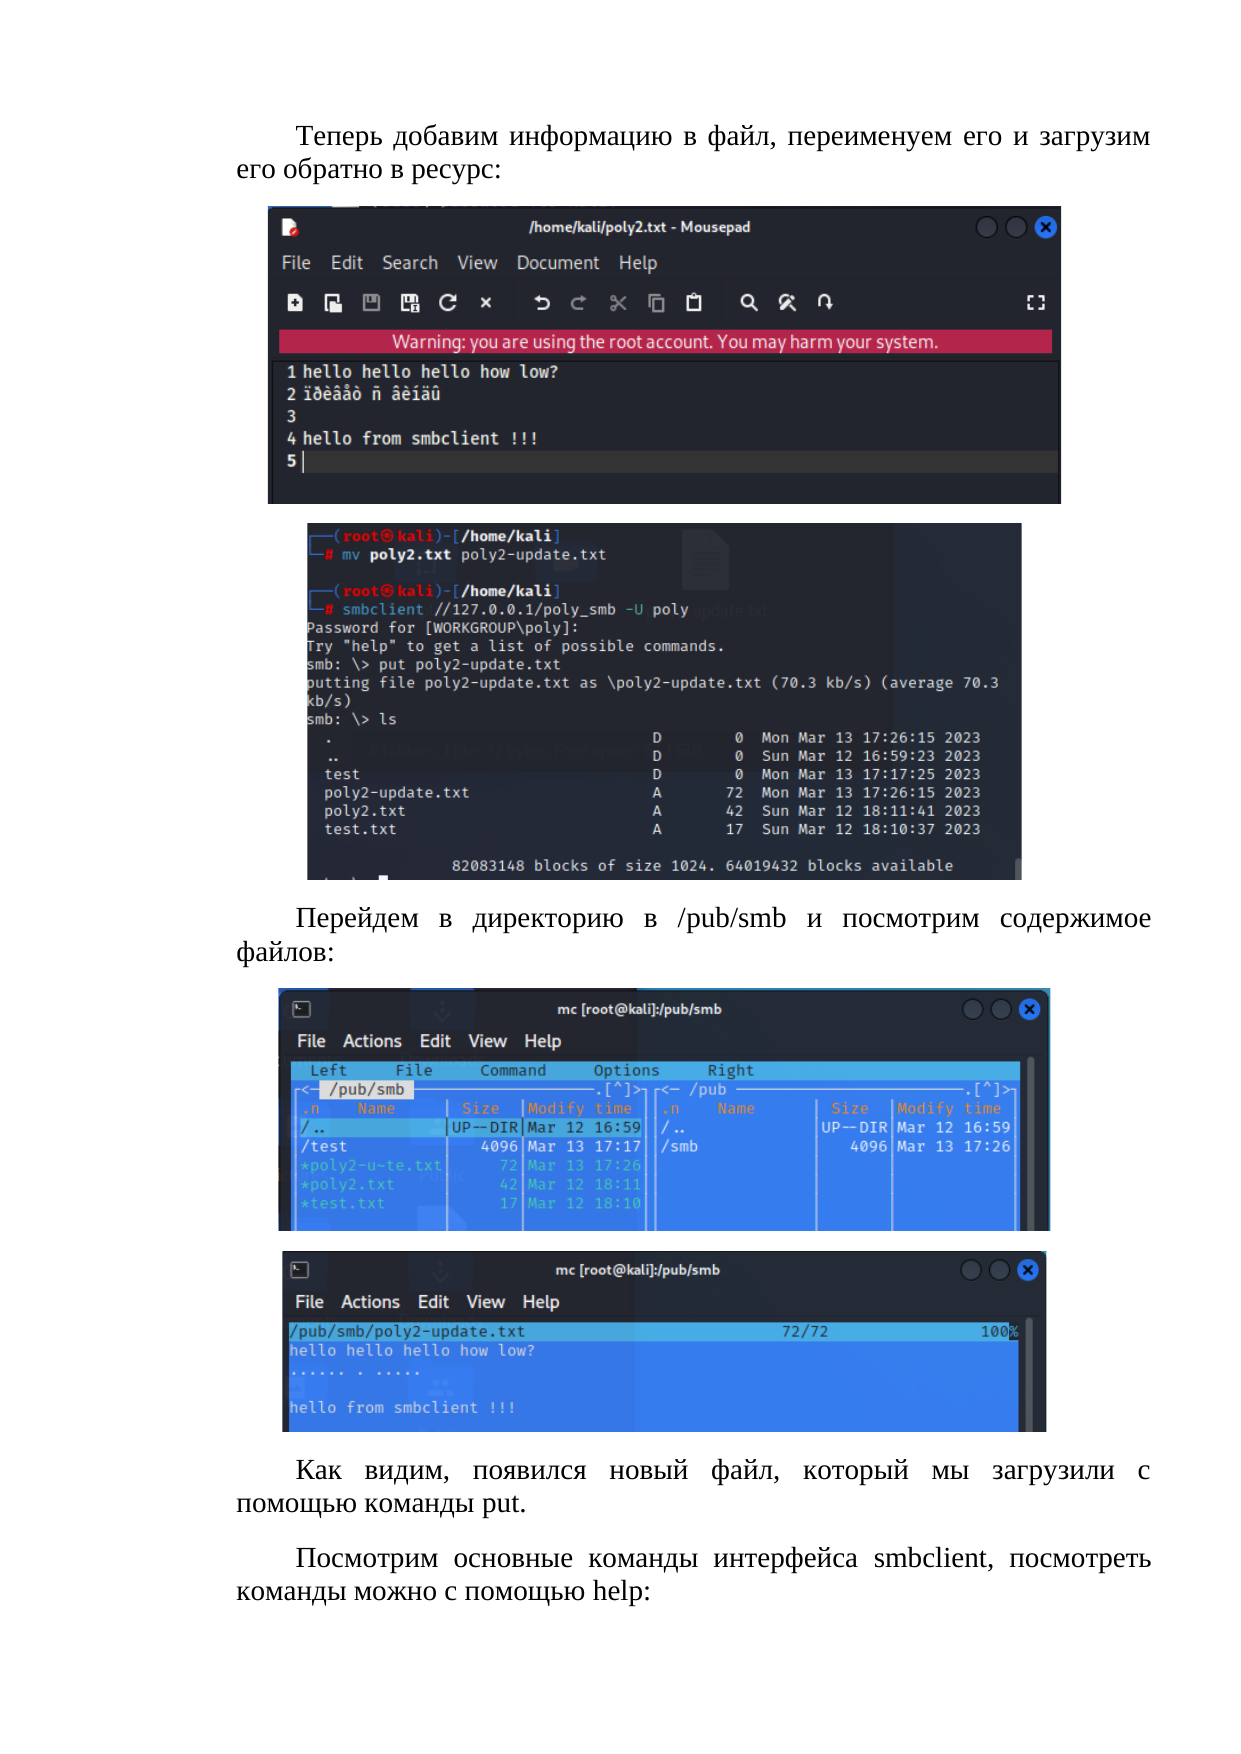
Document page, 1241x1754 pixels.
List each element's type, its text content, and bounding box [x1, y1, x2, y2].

picture [307, 523, 1022, 880]
picture [267, 206, 1062, 504]
text Перейдем в директорию в /pub/smb и посмотрим содержимое файлов: [236, 900, 1152, 967]
text Посмотрим основные команды интерфейса smbclient, посмотреть команды можно с помощью help: [236, 1540, 1152, 1607]
text Как видим, появился новый файл, который мы загрузили с помощью команды put. [236, 1452, 1152, 1519]
picture [282, 1251, 1047, 1432]
picture [278, 988, 1051, 1231]
text Теперь добавим информацию в файл, переименуем его и загрузим его обратно в ресурс: [236, 118, 1152, 185]
